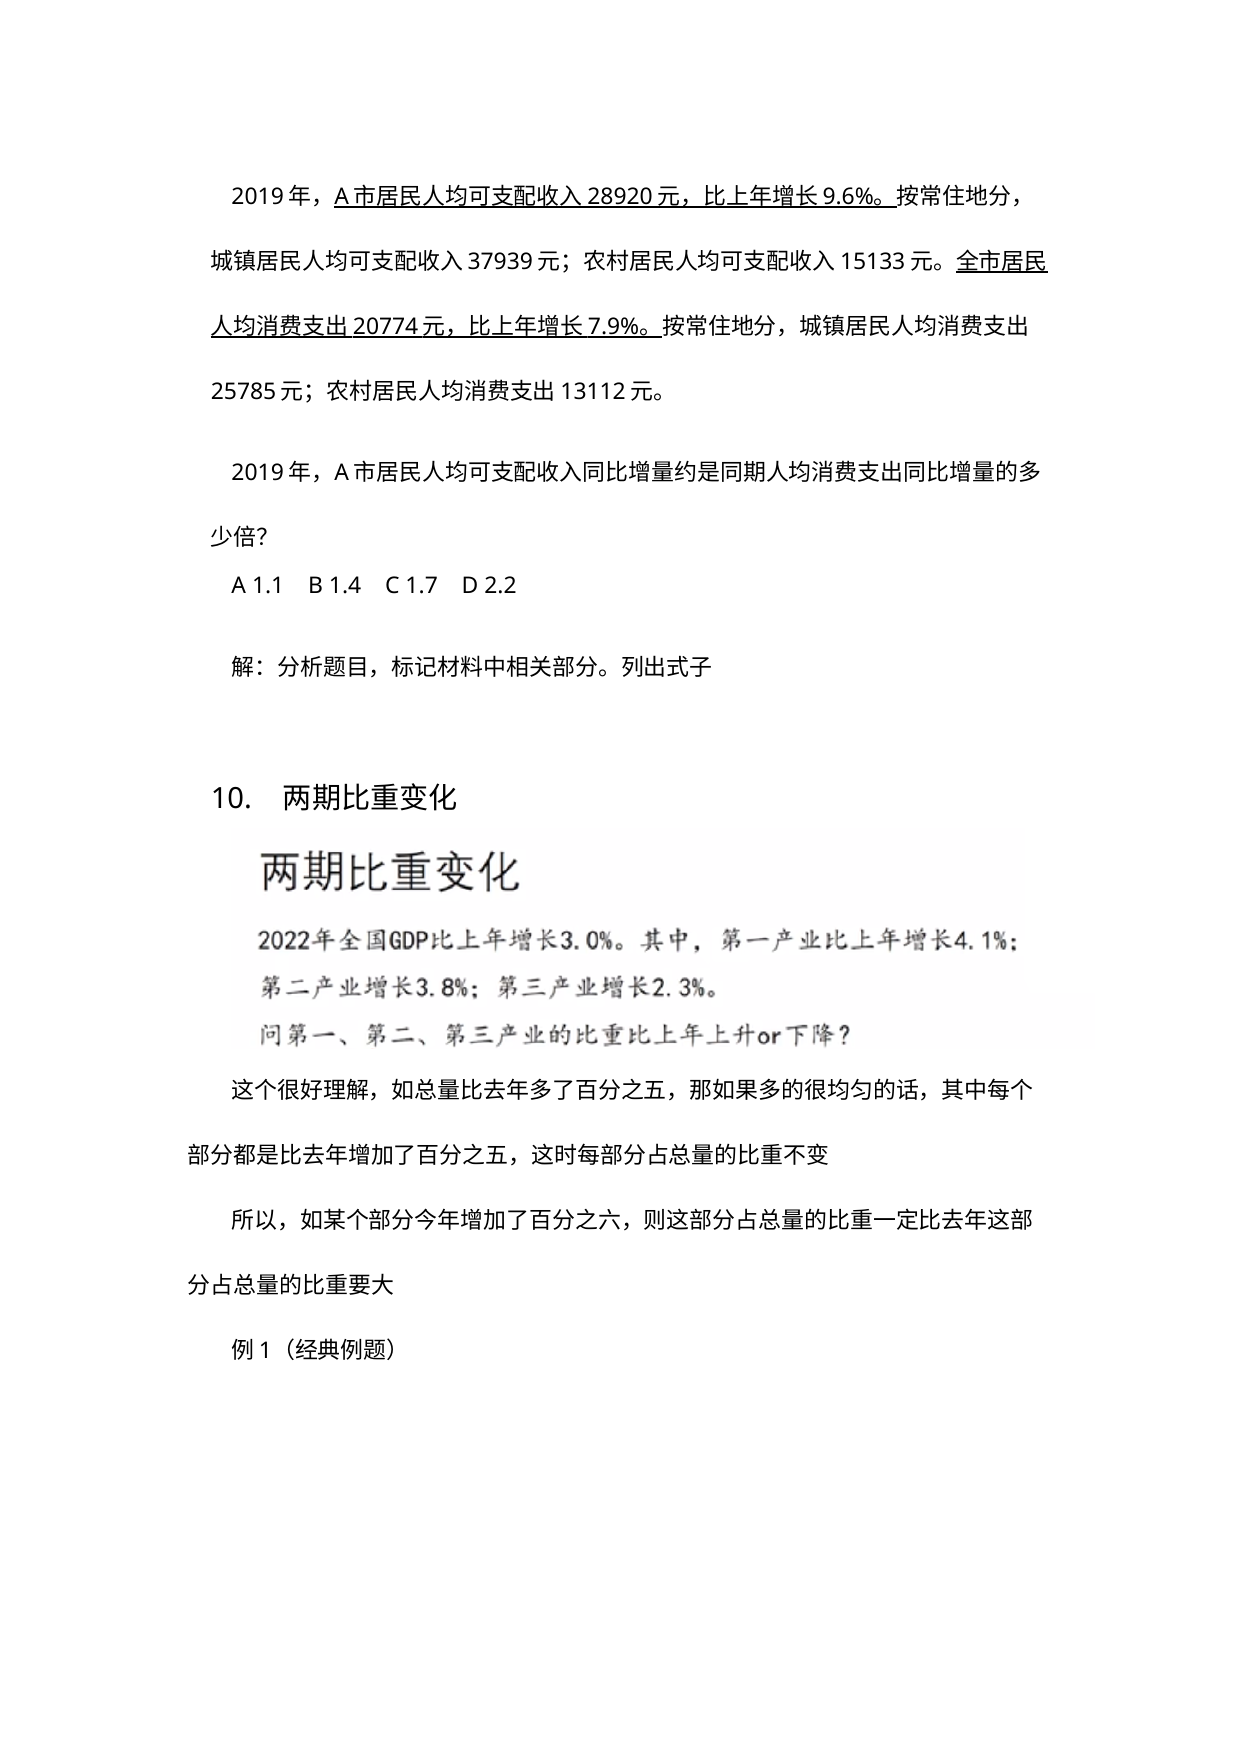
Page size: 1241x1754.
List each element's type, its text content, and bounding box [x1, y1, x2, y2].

list 解：分析题目，标记材料中相关部分。列出式子 [211, 633, 1053, 698]
list 这个很好理解，如总量比去年多了百分之五，那如果多的很均匀的话，其中每个部分都是比去年增加了百分之五，这时每部分占总量的比重不变 [187, 1056, 1053, 1186]
list A 1.1 B 1.4 C 1.7 D 2.2 [211, 568, 1053, 601]
picture [231, 828, 1096, 1049]
list 所以，如某个部分今年增加了百分之六，则这部分占总量的比重一定比去年这部分占总量的比重要大 [187, 1186, 1053, 1316]
list 2019年，A市居民人均可支配收入28920元，比上年增长9.6%。按常住地分，城镇居民人均可支配收入37939元；农村居民人均可支配收入15133元。全市居民人均消费支出20774元，比上年增长7.9%。按常住地分，城镇居民人均消费支出25785元；农村居民人均消费支出13112元。 [211, 162, 1053, 422]
list 例1（经典例题） [187, 1316, 1053, 1381]
list 2019年，A市居民人均可支配收入同比增量约是同期人均消费支出同比增量的多少倍？ [211, 438, 1053, 568]
list 两期比重变化 [211, 763, 1053, 828]
